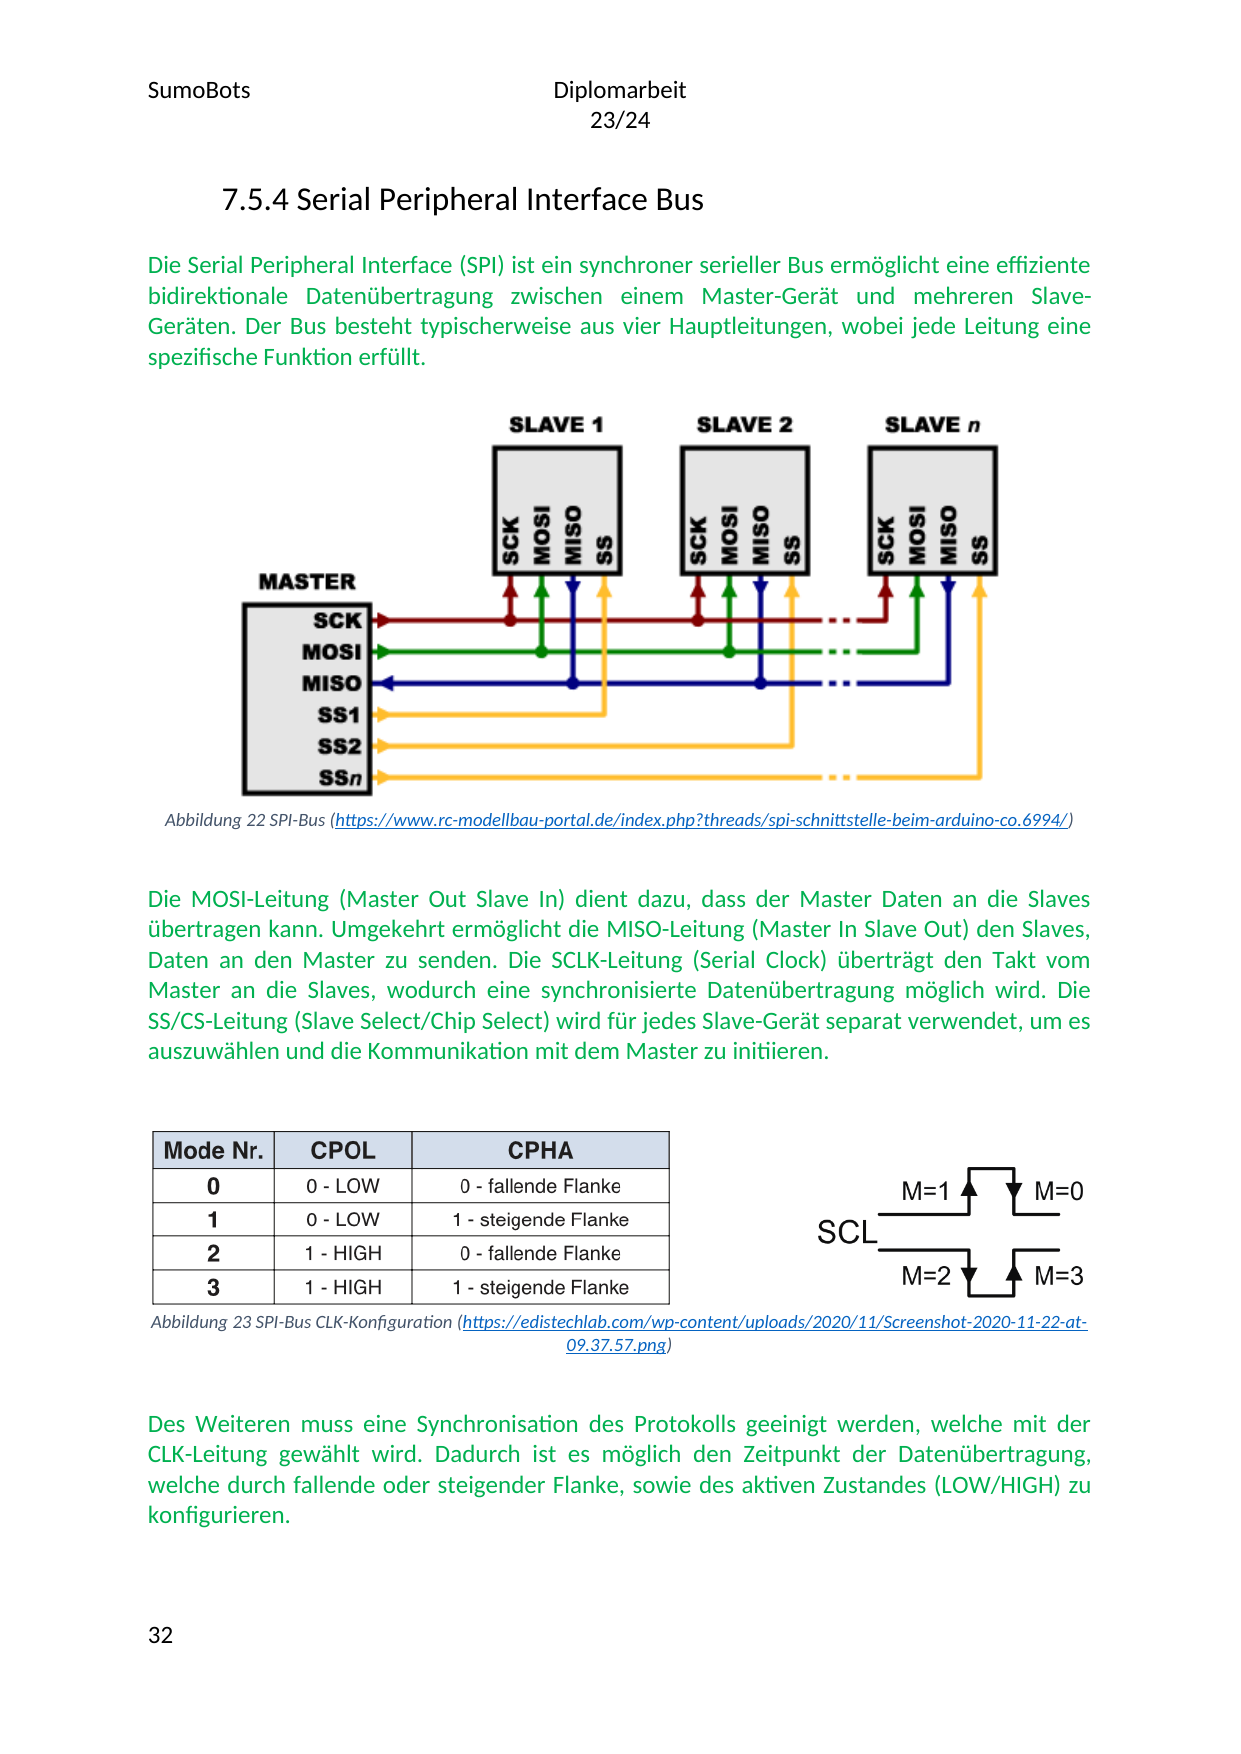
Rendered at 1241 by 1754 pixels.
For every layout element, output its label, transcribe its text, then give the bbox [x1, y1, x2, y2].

text Abbildung 23 SPI-Bus CLK-Konfiguration (https://edistechlab.com/wp-content/uploads/2020/11/Screenshot-2020-11-22-at-09.37.57.png) [148, 1311, 1093, 1356]
subtitle Serial Peripheral Interface Bus [221, 178, 1093, 219]
text Die Serial Peripheral Interface (SPI) ist ein synchroner serieller Bus ermöglicht eine effiziente bidirektionale Datenübertragung zwischen einem Master-Gerät und mehreren Slave-Geräten. Der Bus besteht typischerweise aus vier Hauptleitungen, wobei jede Leitung eine spezifische Funktion erfüllt. [148, 249, 1093, 371]
picture [147, 1127, 1093, 1311]
text Abbildung 22 SPI-Bus (https://www.rc-modellbau-portal.de/index.php?threads/spi-schnittstelle-beim-arduino-co.6994/) [148, 808, 1093, 831]
text Des Weiteren muss eine Synchronisation des Protokolls geeinigt werden, welche mit der CLK-Leitung gewählt wird. Dadurch ist es möglich den Zeitpunkt der Datenübertragung, welche durch fallende oder steigender Flanke, sowie des aktiven Zustandes (LOW/HIGH) zu konfigurieren. [148, 1408, 1093, 1530]
text Die MOSI-Leitung (Master Out Slave In) dient dazu, dass der Master Daten an die Slaves übertragen kann. Umgekehrt ermöglicht die MISO-Leitung (Master In Slave Out) den Slaves, Daten an den Master zu senden. Die SCLK-Leitung (Serial Clock) überträgt den Takt vom Master an die Slaves, wodurch eine synchronisierte Datenübertragung möglich wird. Die SS/CS-Leitung (Slave Select/Chip Select) wird für jedes Slave-Gerät separat verwendet, um es auszuwählen und die Kommunikation mit dem Master zu initiieren. [148, 883, 1093, 1066]
picture [229, 402, 1011, 809]
